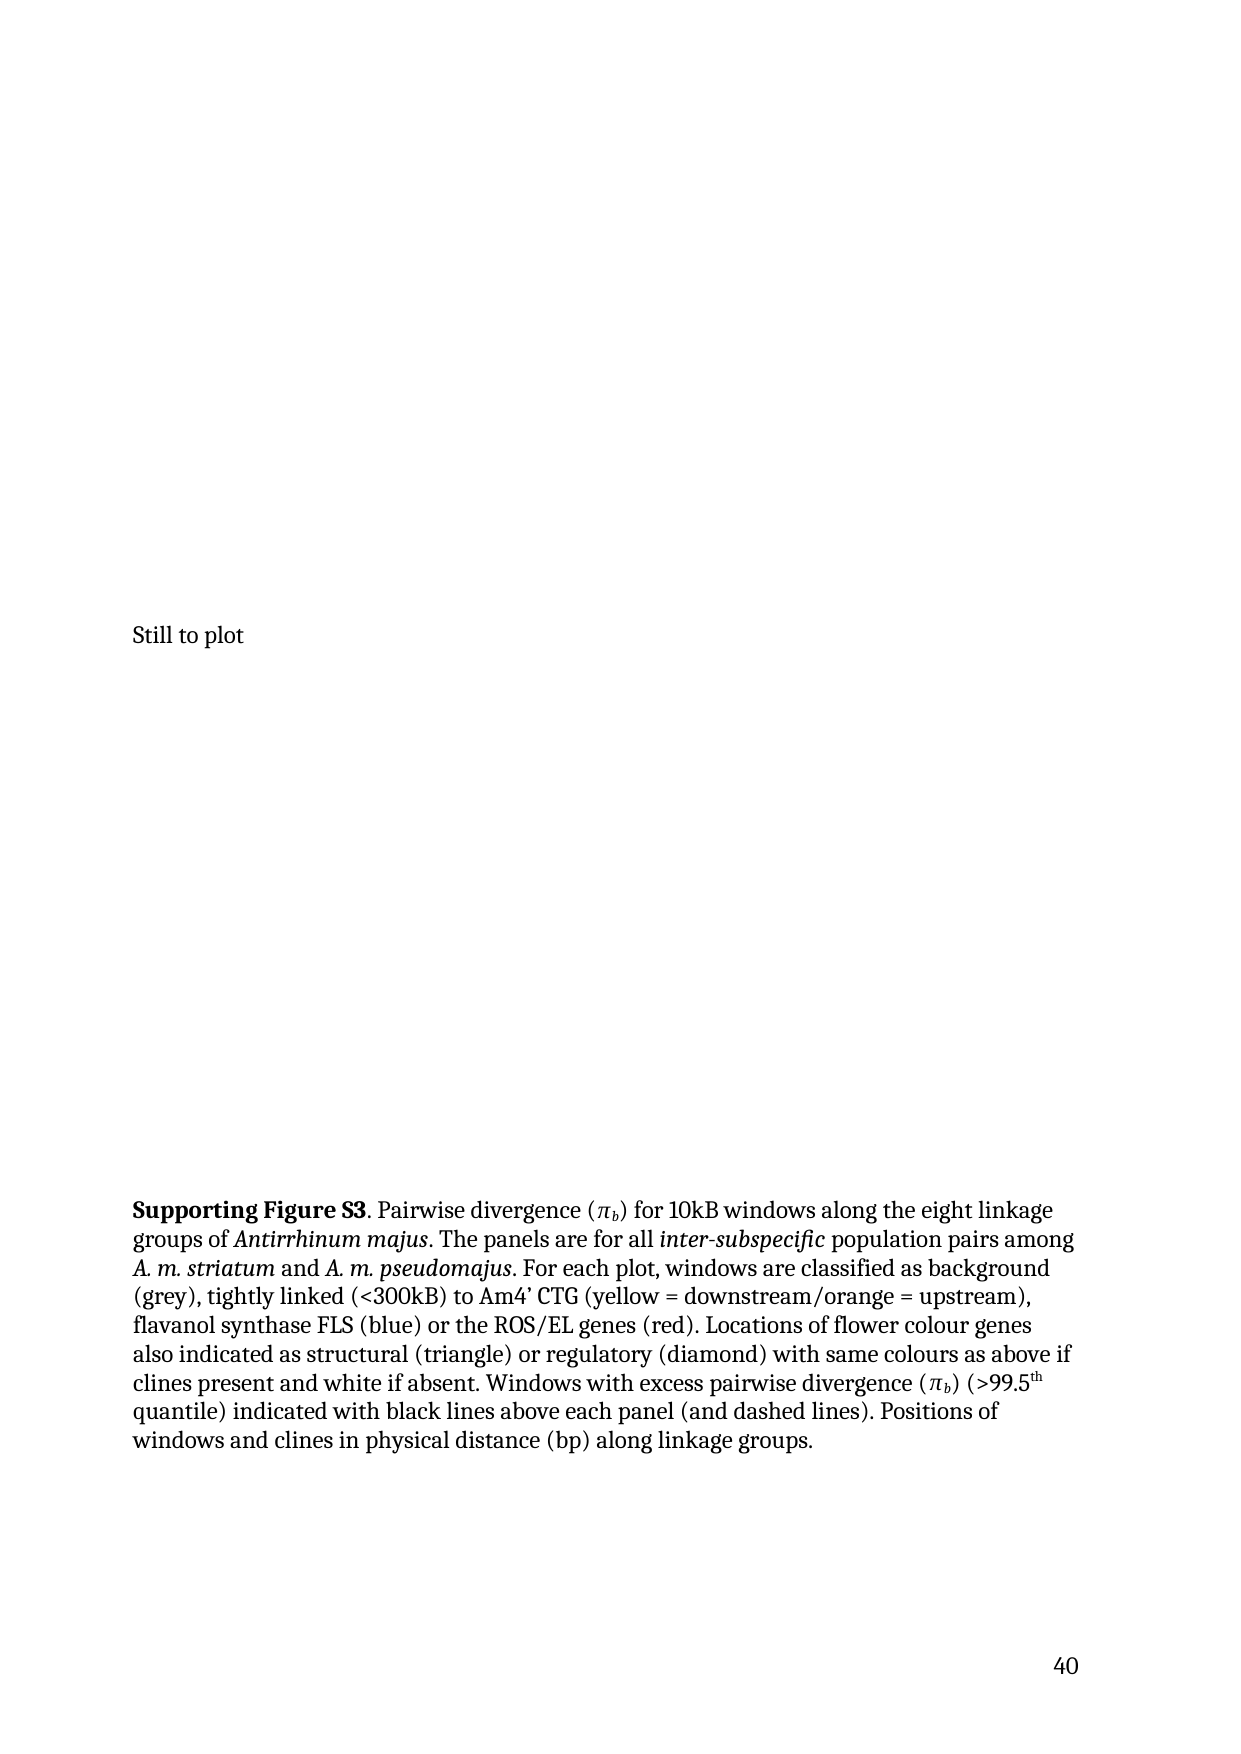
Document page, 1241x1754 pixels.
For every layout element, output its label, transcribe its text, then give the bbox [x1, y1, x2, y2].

text Supporting Figure S3. Pairwise divergence (b) for 10kB windows along the eight linkage groups of Antirrhinum majus. The panels are for all inter-subspecific population pairs among A. m. striatum and A. m. pseudomajus. For each plot, windows are classified as background (grey), tightly linked (<300kB) to Am4’ CTG (yellow = downstream/orange = upstream), flavanol synthase FLS (blue) or the ROS/EL genes (red). Locations of flower colour genes also indicated as structural (triangle) or regulatory (diamond) with same colours as above if clines present and white if absent. Windows with excess pairwise divergence (b) (>99.5th quantile) indicated with black lines above each panel (and dashed lines). Positions of windows and clines in physical distance (bp) along linkage groups. [133, 1196, 1078, 1455]
text Still to plot [133, 621, 1078, 650]
